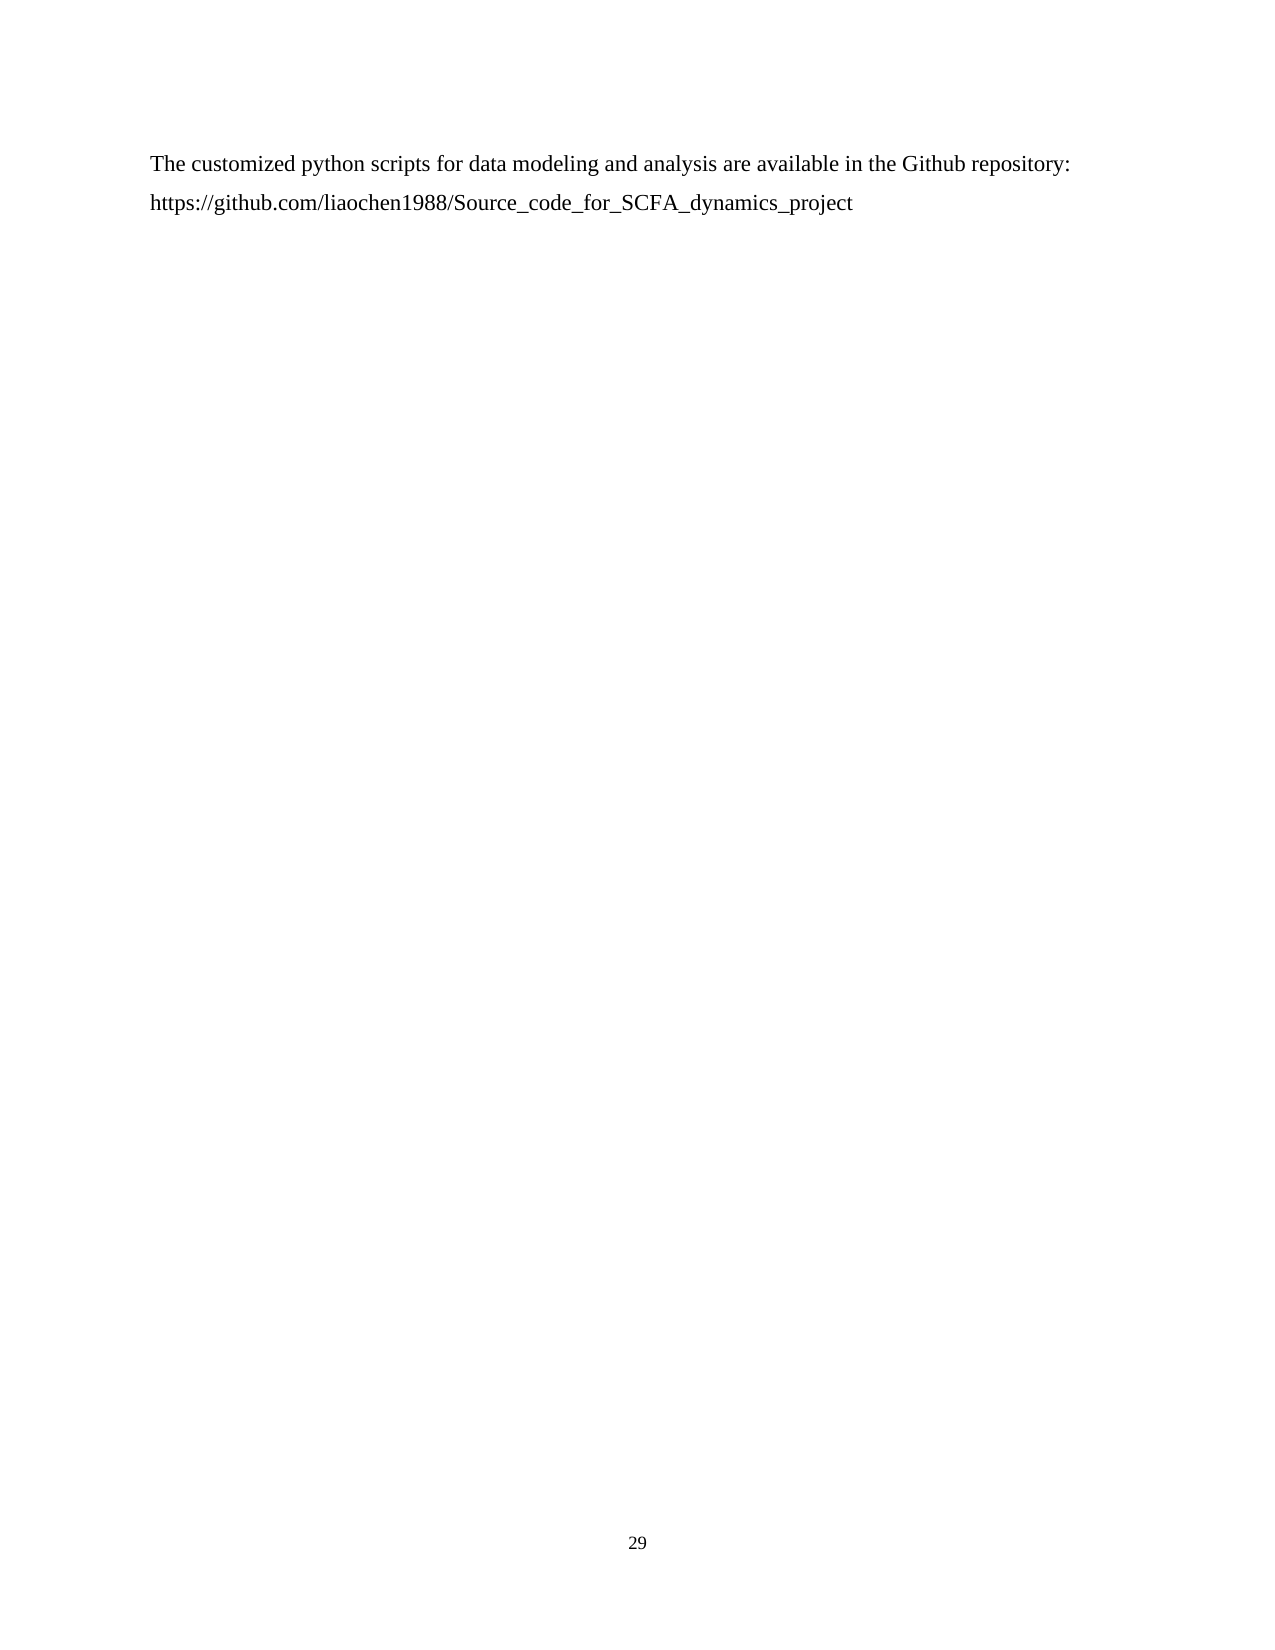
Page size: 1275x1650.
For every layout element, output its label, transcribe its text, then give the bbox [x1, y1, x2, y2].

text The customized python scripts for data modeling and analysis are available in the Github repository: https://github.com/liaochen1988/Source_code_for_SCFA_dynamics_project [150, 150, 1125, 216]
